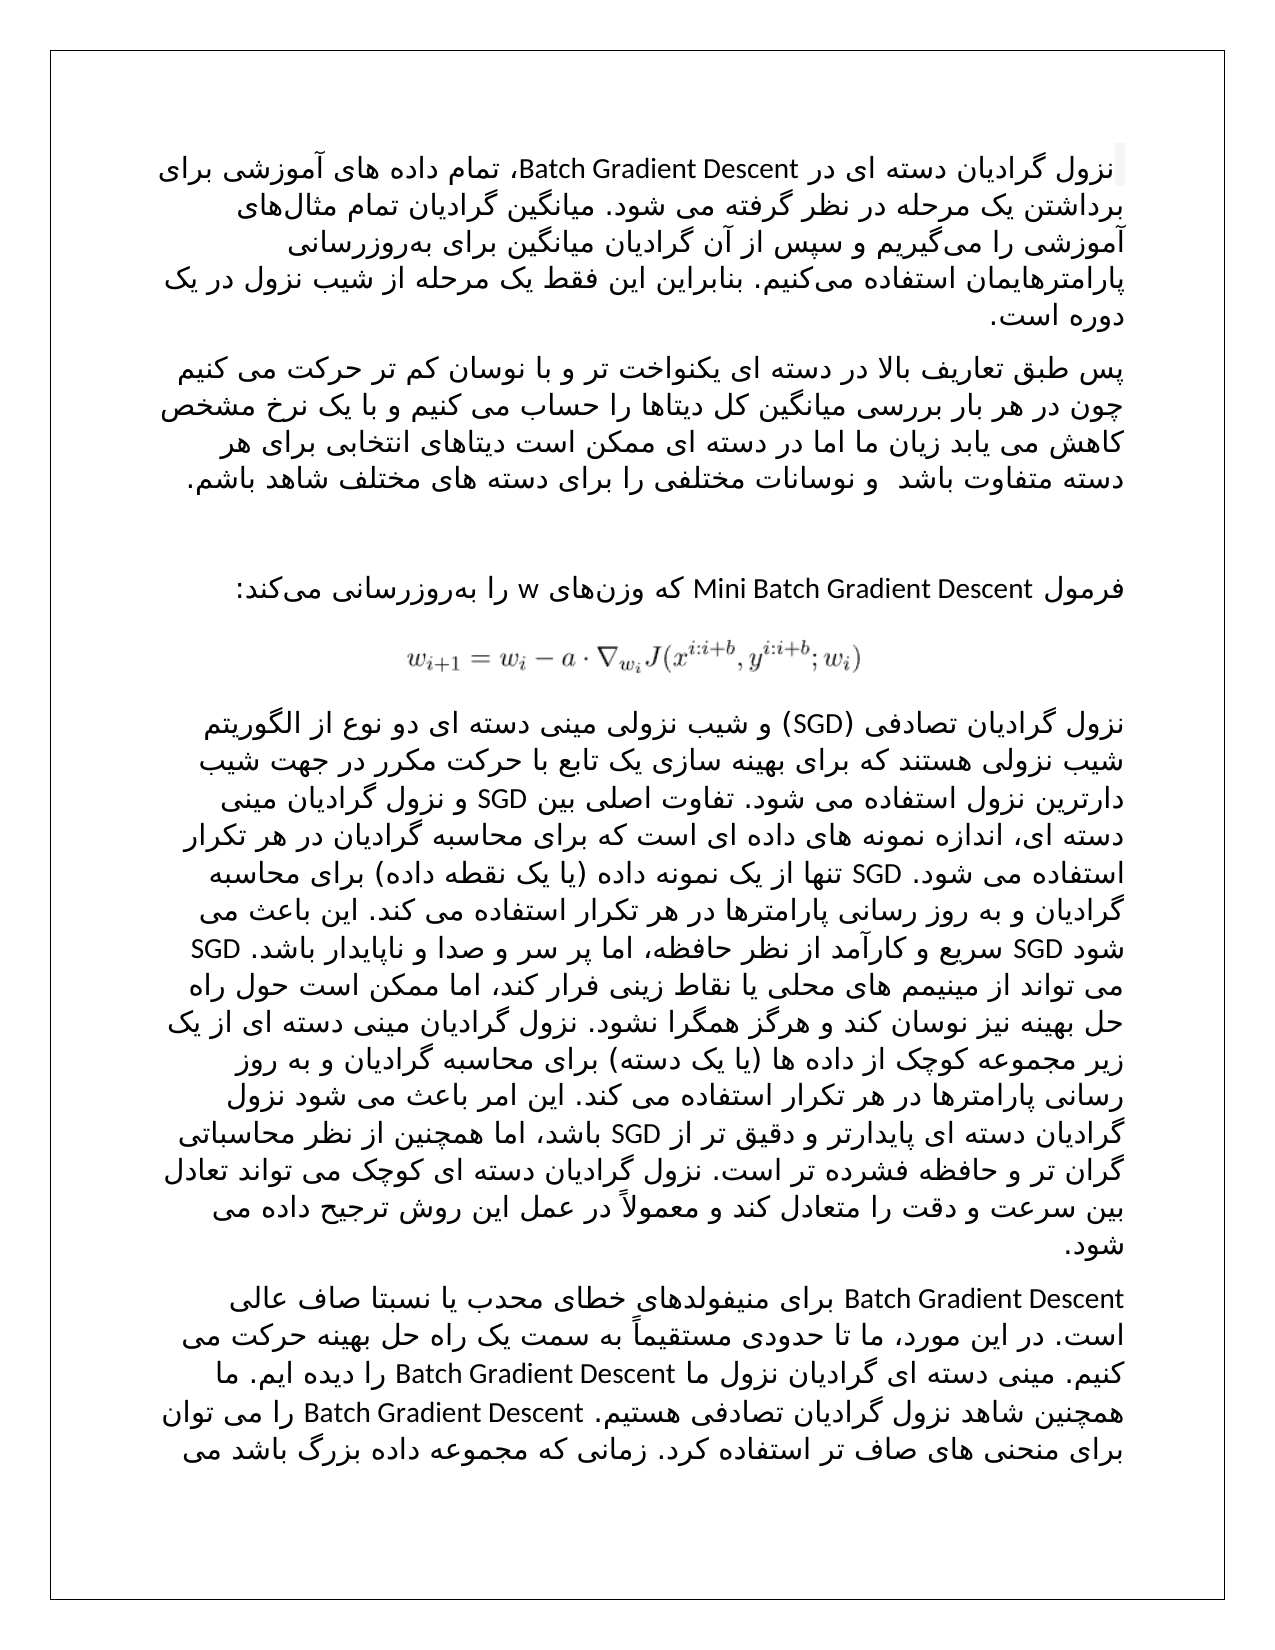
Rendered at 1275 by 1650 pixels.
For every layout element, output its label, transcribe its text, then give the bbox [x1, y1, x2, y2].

text نزول گرادیان دسته ای در Batch Gradient Descent، تمام داده های آموزشی برای برداشتن یک مرحله در نظر گرفته می شود. میانگین گرادیان تمام مثال‌های آموزشی را می‌گیریم و سپس از آن گرادیان میانگین برای به‌روزرسانی پارامترهایمان استفاده می‌کنیم. بنابراین این فقط یک مرحله از شیب نزول در یک دوره است. [150, 150, 1125, 332]
text پس طبق تعاریف بالا در دسته ای یکنواخت تر و با نوسان کم تر حرکت می کنیم چون در هر بار بررسی میانگین کل دیتاها را حساب می کنیم و با یک نرخ مشخص کاهش می یابد زیان ما اما در دسته ای ممکن است دیتاهای انتخابی برای هر دسته متفاوت باشد و نوسانات مختلفی را برای دسته های مختلف شاهد باشم. [150, 352, 1125, 496]
picture [404, 625, 870, 687]
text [150, 1280, 1125, 1466]
text فرمول Mini Batch Gradient Descent که وزن‌های w را به‌روزرسانی می‌کند: [150, 570, 1125, 606]
text نزول گرادیان تصادفی (SGD) و شیب نزولی مینی دسته ای دو نوع از الگوریتم شیب نزولی هستند که برای بهینه سازی یک تابع با حرکت مکرر در جهت شیب دارترین نزول استفاده می شود. تفاوت اصلی بین SGD و نزول گرادیان مینی دسته ای، اندازه نمونه های داده ای است که برای محاسبه گرادیان در هر تکرار استفاده می شود. SGD تنها از یک نمونه داده (یا یک نقطه داده) برای محاسبه گرادیان و به روز رسانی پارامترها در هر تکرار استفاده می کند. این باعث می شود SGD سریع و کارآمد از نظر حافظه، اما پر سر و صدا و ناپایدار باشد. SGD می تواند از مینیمم های محلی یا نقاط زینی فرار کند، اما ممکن است حول راه حل بهینه نیز نوسان کند و هرگز همگرا نشود. نزول گرادیان مینی دسته ای از یک زیر مجموعه کوچک از داده ها (یا یک دسته) برای محاسبه گرادیان و به روز رسانی پارامترها در هر تکرار استفاده می کند. این امر باعث می شود نزول گرادیان دسته ای پایدارتر و دقیق تر از SGD باشد، اما همچنین از نظر محاسباتی گران تر و حافظه فشرده تر است. نزول گرادیان دسته ای کوچک می تواند تعادل بین سرعت و دقت را متعادل کند و معمولاً در عمل این روش ترجیح داده می شود. [150, 705, 1125, 1261]
